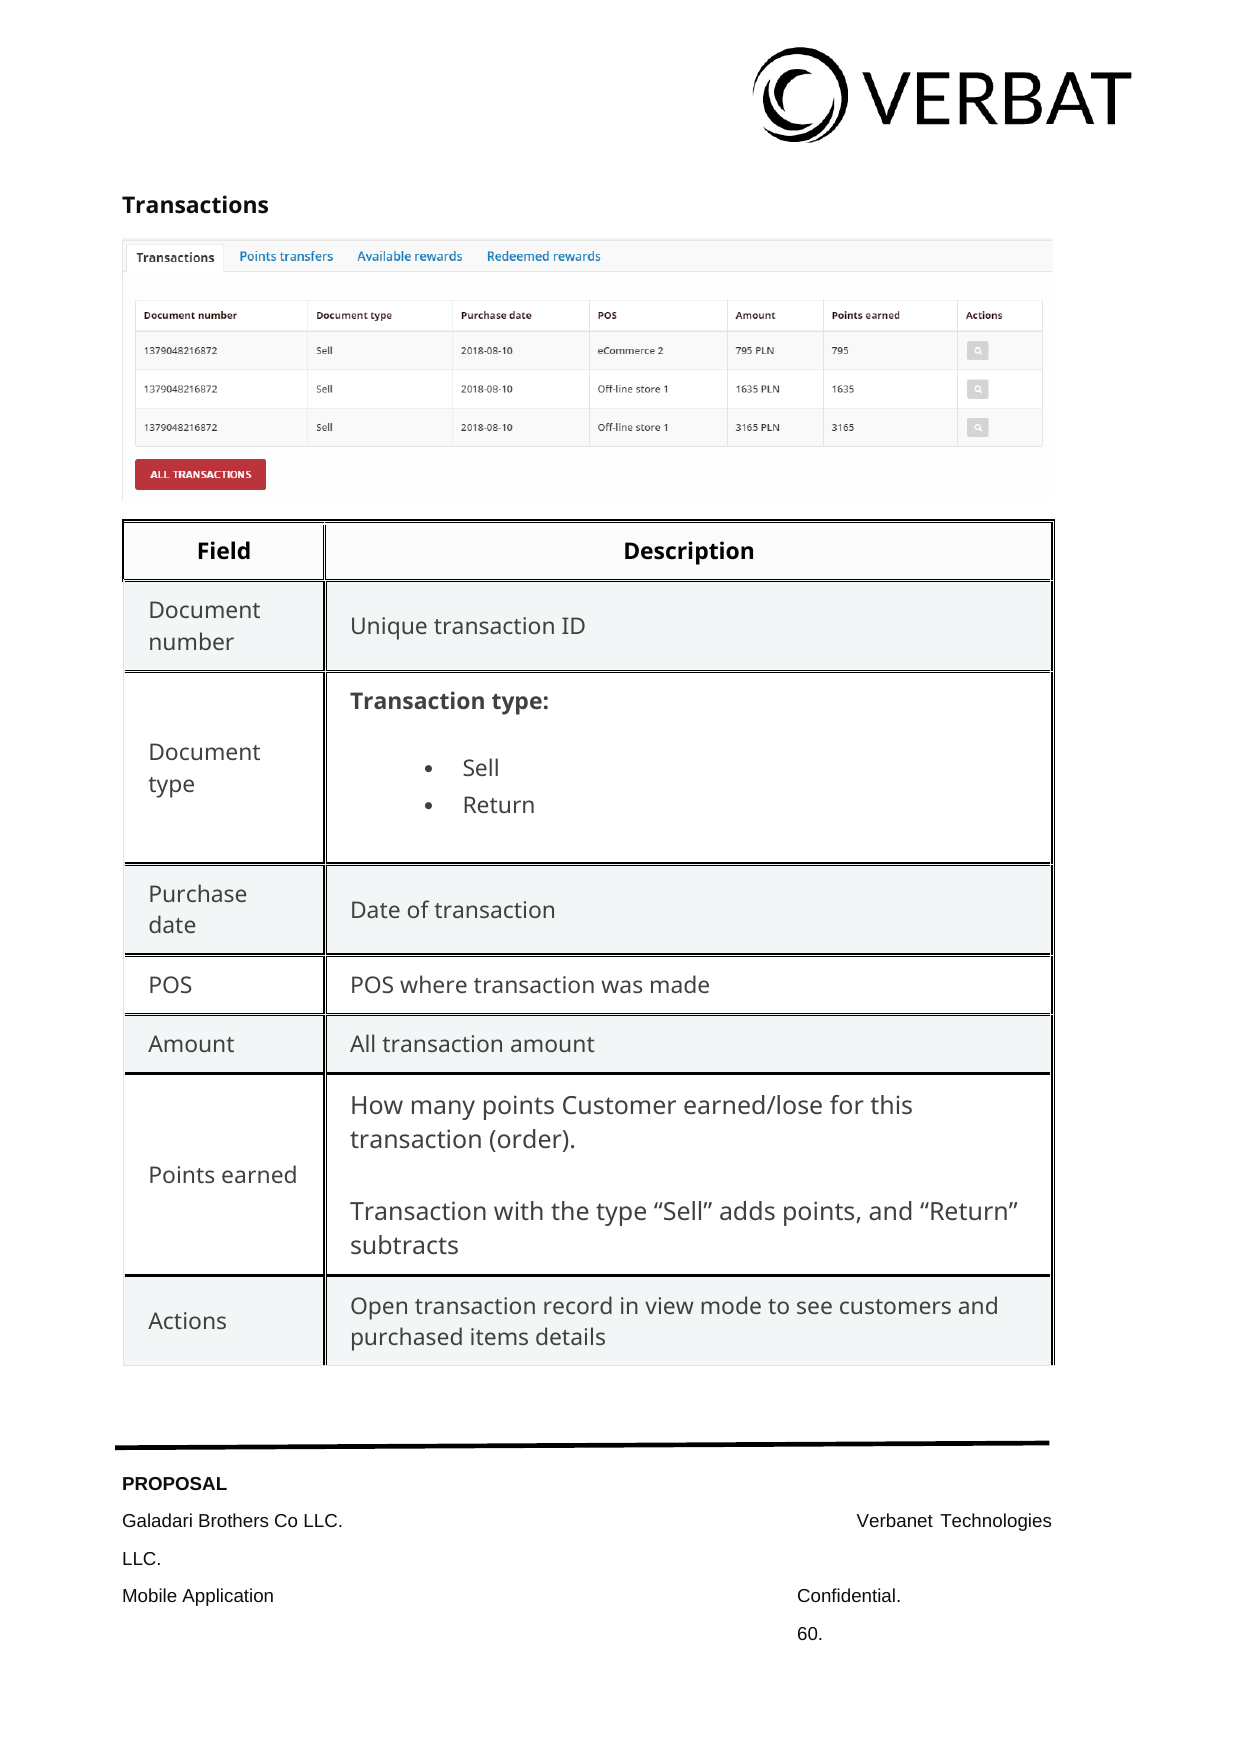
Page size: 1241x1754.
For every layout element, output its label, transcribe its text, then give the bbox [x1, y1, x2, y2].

table_cell Transaction type: Sell Return [327, 670, 1052, 862]
table_cell How many points Customer earned/lose for this transaction (order). Transaction with the type “Sell” adds points, and “Return” subtracts [327, 1072, 1051, 1274]
table_cell Points earned [124, 1075, 323, 1274]
table_cell Unique transaction ID [325, 579, 1053, 669]
table_cell Open transaction record in view mode to see customers and purchased items details [327, 1274, 1051, 1365]
text Transactions [122, 188, 1053, 220]
table_cell Actions [124, 1277, 323, 1365]
table_header Description [325, 523, 1051, 579]
table_cell POS [124, 957, 323, 1012]
table_cell All transaction amount [327, 1013, 1052, 1072]
table_header Field [124, 523, 325, 579]
table_cell Purchase date [124, 866, 323, 953]
table_cell Document number [124, 582, 323, 669]
table_cell Amount [124, 1016, 323, 1072]
table_cell Document type [124, 673, 323, 862]
table_cell POS where transaction was made [327, 953, 1052, 1012]
picture [748, 42, 1136, 142]
picture [121, 238, 1053, 501]
table_cell Date of transaction [327, 862, 1052, 953]
